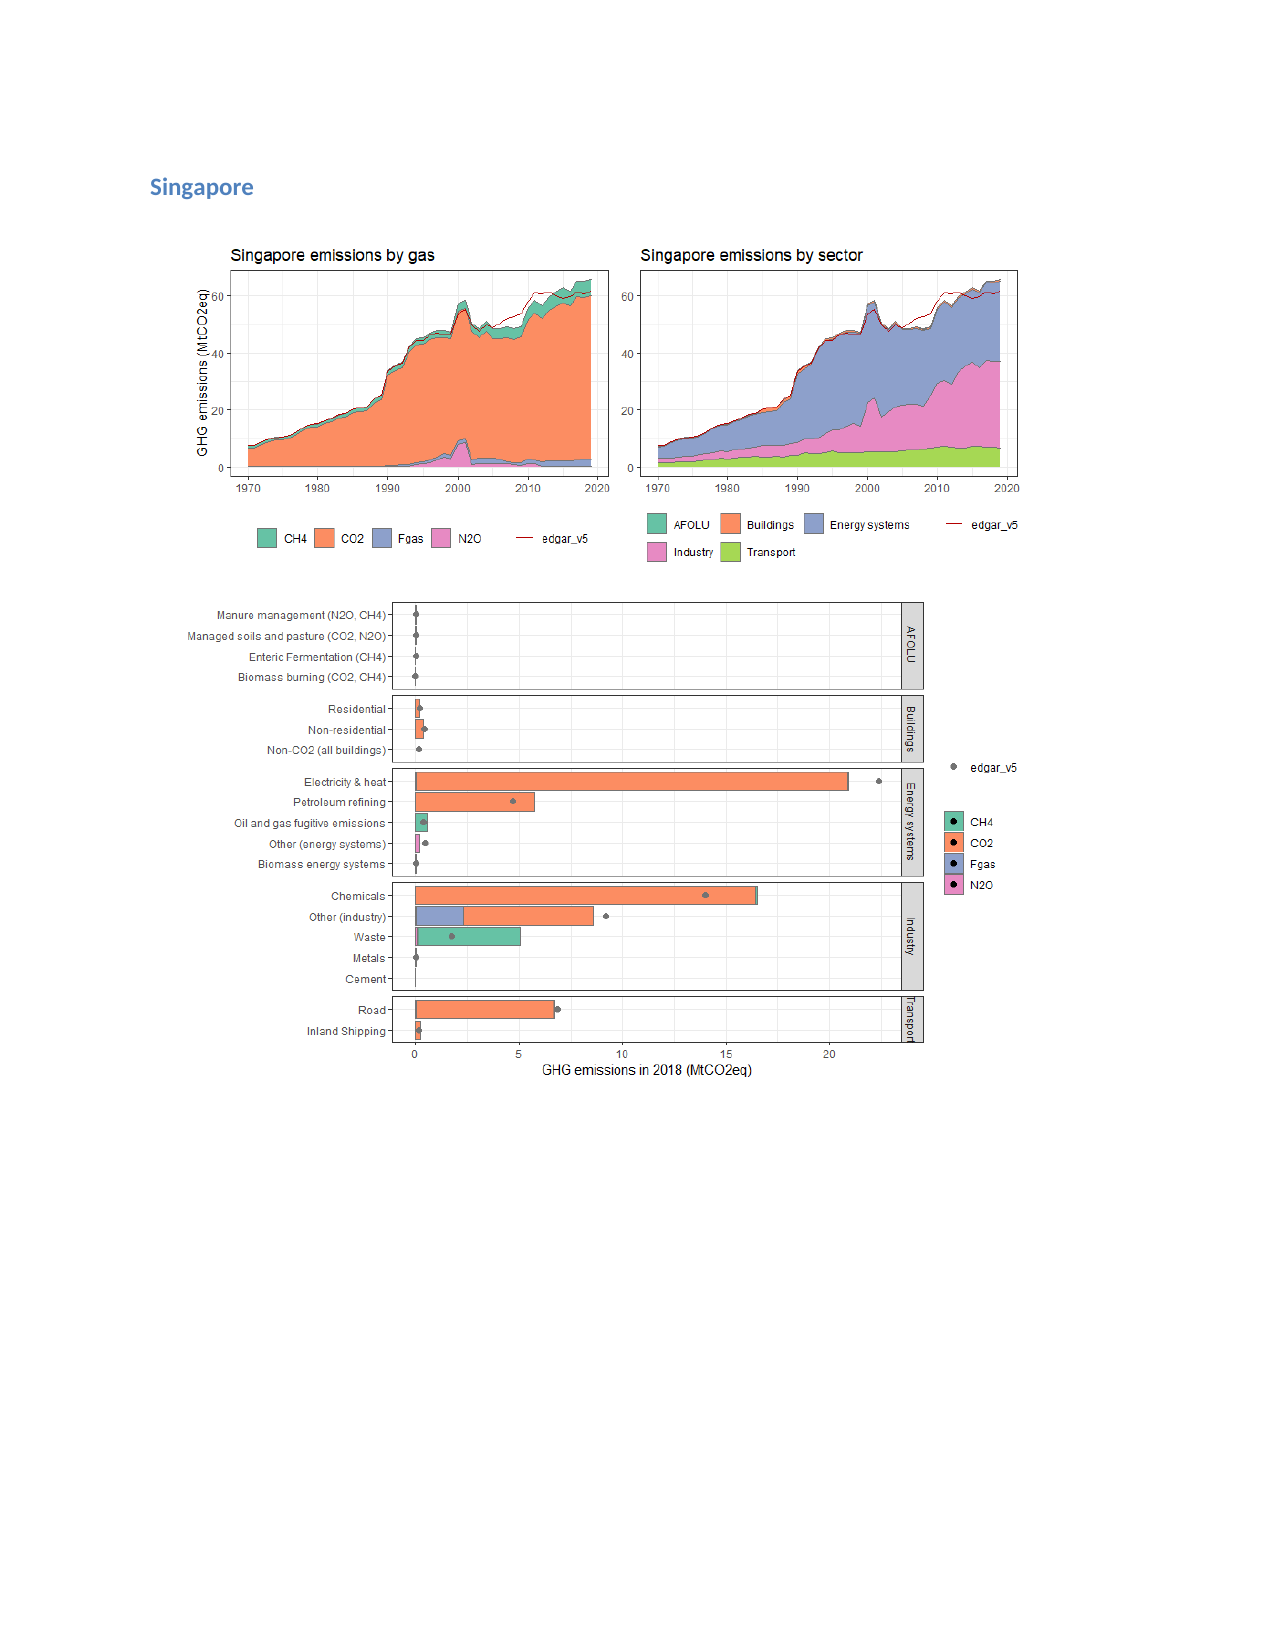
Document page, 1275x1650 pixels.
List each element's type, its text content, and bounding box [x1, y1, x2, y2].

picture [168, 220, 1044, 1096]
subtitle Singapore [150, 171, 1125, 201]
